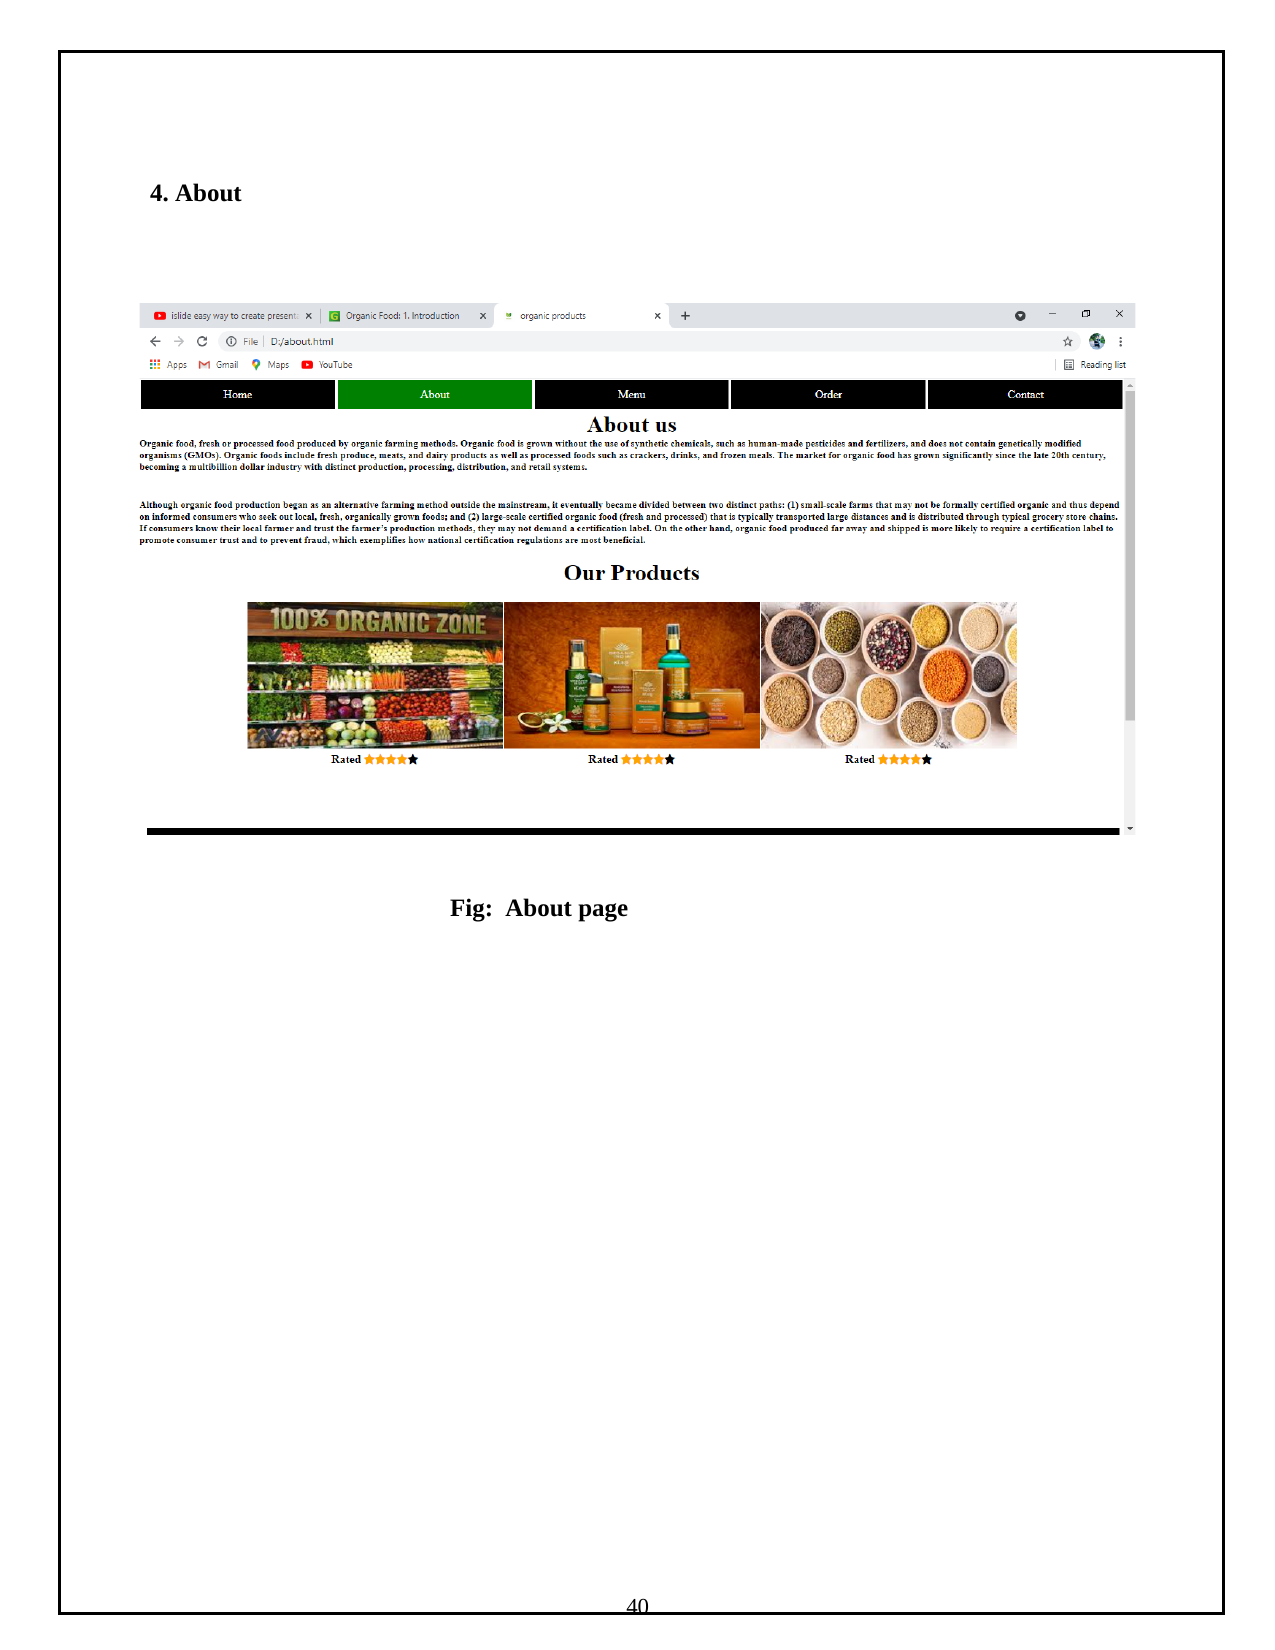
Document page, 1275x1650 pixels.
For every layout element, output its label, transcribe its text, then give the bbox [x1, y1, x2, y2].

picture [139, 303, 1136, 835]
list About [150, 178, 1135, 207]
subtitle Fig: About page [450, 893, 1135, 922]
